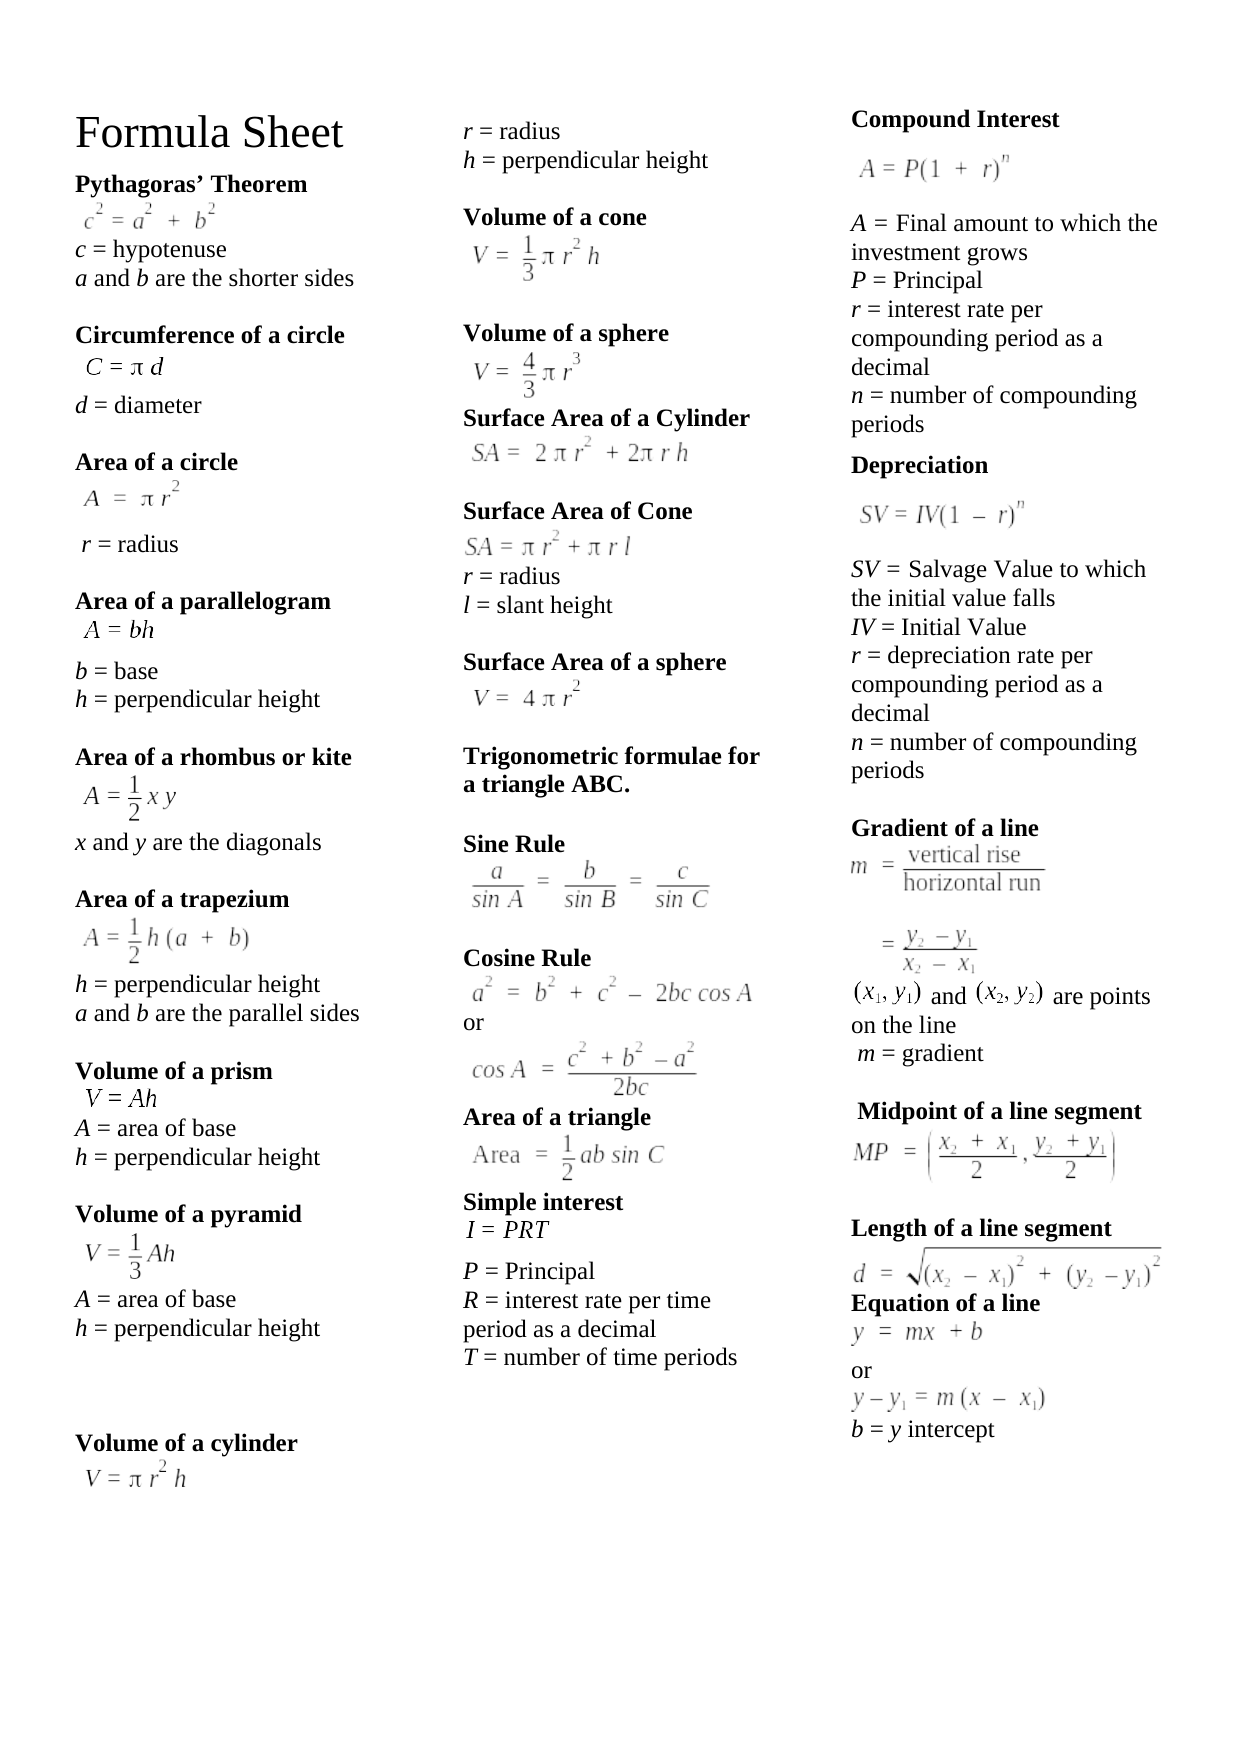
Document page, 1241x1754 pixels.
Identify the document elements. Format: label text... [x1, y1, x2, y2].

text Circumference of a circle [75, 320, 389, 349]
text Volume of a prism [75, 1056, 389, 1084]
text n = number of compounding periods [851, 381, 1165, 438]
text Area of a parallelogram [75, 586, 389, 615]
text Pythagoras’ Theorem [75, 169, 389, 198]
text P = Principal [463, 1256, 777, 1285]
text or [851, 1348, 1165, 1384]
text d = diameter [75, 390, 389, 419]
text h = perpendicular height [463, 145, 777, 174]
text Formula Sheet [75, 104, 389, 157]
text Cosine Rule [463, 943, 777, 971]
text Volume of a pyramid [75, 1199, 389, 1228]
text c = hypotenuse [75, 234, 389, 263]
text a and b are the parallel sides [75, 998, 389, 1027]
text or [463, 1007, 777, 1036]
text Area of a circle [75, 447, 389, 476]
text Surface Area of a Cylinder [463, 403, 777, 432]
text Simple interest [463, 1187, 777, 1215]
text r = radius [75, 517, 389, 558]
text IV = Initial Value [851, 612, 1165, 641]
text a and b are the shorter sides [75, 263, 389, 292]
text Volume of a sphere [463, 318, 777, 347]
text b = y intercept [851, 1414, 1165, 1443]
text P = Principal [851, 266, 1165, 294]
text Midpoint of a line segment [851, 1096, 1165, 1125]
text h = perpendicular height [75, 1313, 389, 1342]
text n = number of compounding periods [851, 727, 1165, 784]
text Compound Interest [851, 104, 1165, 133]
text Sine Rule [463, 829, 777, 858]
text T = number of time periods [463, 1342, 777, 1371]
text r = interest rate per compounding period as a decimal [851, 294, 1165, 381]
text r = radius [463, 104, 777, 145]
text Gradient of a line [851, 813, 1165, 842]
text A = area of base [75, 1284, 389, 1313]
text m = gradient [851, 1038, 1165, 1067]
text A = area of base [75, 1113, 389, 1142]
text b = base [75, 656, 389, 684]
text r = radius [463, 561, 777, 590]
text Volume of a cone [463, 202, 777, 231]
text r = depreciation rate per compounding period as a decimal [851, 641, 1165, 727]
text and are points on the line [851, 976, 1165, 1038]
text R = interest rate per time period as a decimal [463, 1285, 777, 1342]
text l = slant height [463, 590, 777, 619]
text Depreciation [851, 451, 1165, 479]
text h = perpendicular height [75, 1142, 389, 1171]
text Volume of a cylinder [75, 1428, 389, 1457]
text Area of a rhombus or kite [75, 742, 389, 771]
text Surface Area of Cone [463, 496, 777, 525]
text SV = Salvage Value to which the initial value falls [851, 554, 1165, 612]
text Surface Area of a sphere [463, 647, 777, 676]
text Trigonometric formulae for a triangle ABC. [463, 741, 777, 798]
text x and y are the diagonals [75, 827, 389, 856]
text Length of a line segment [851, 1213, 1165, 1242]
text A = Final amount to which the investment grows [851, 208, 1165, 266]
text h = perpendicular height [75, 969, 389, 998]
text Area of a trapezium [75, 884, 389, 913]
text Equation of a line [851, 1288, 1165, 1317]
text Area of a triangle [463, 1102, 777, 1130]
text h = perpendicular height [75, 684, 389, 713]
